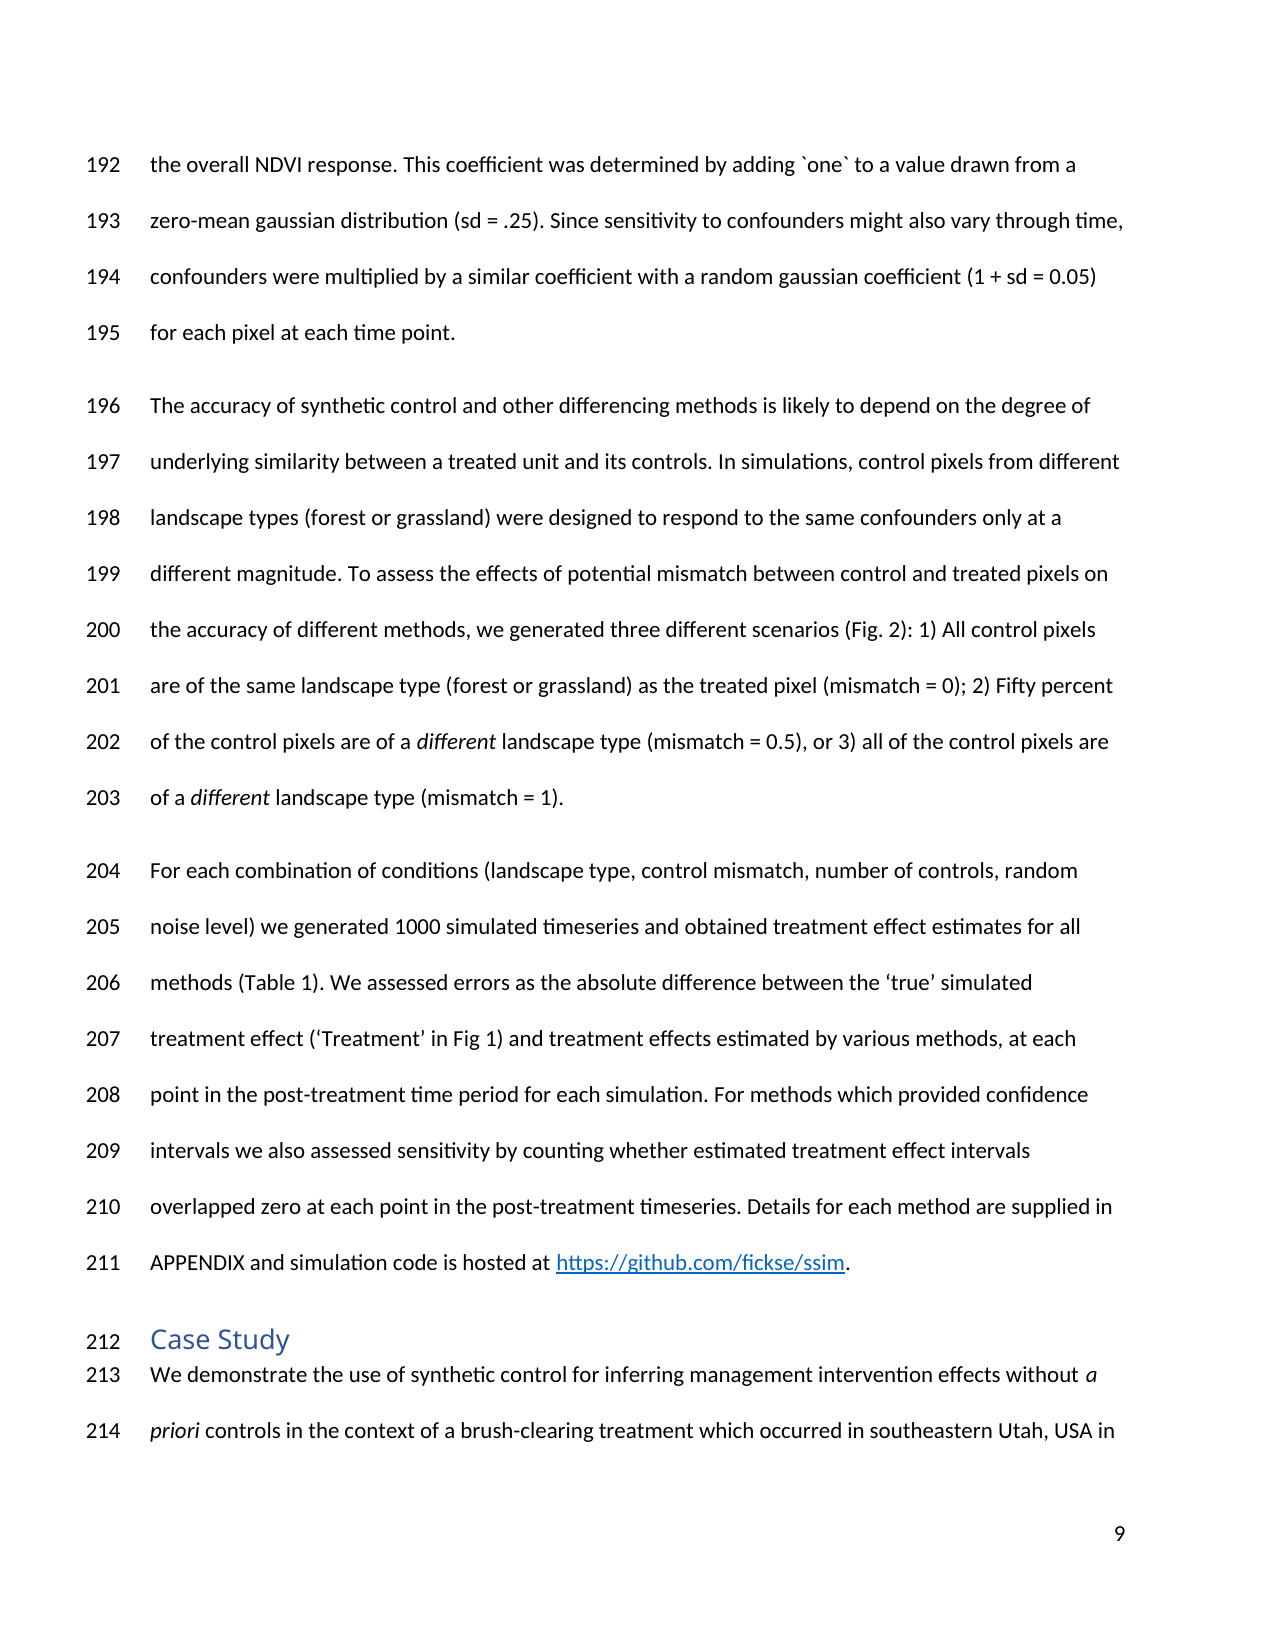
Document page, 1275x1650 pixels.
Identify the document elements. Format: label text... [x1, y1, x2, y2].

subtitle Case Study [150, 1321, 1125, 1358]
text For each combination of conditions (landscape type, control mismatch, number of controls, random noise level) we generated 1000 simulated timeseries and obtained treatment effect estimates for all methods (Table 1). We assessed errors as the absolute difference between the ‘true’ simulated treatment effect (‘Treatment’ in Fig 1) and treatment effects estimated by various methods, at each point in the post-treatment time period for each simulation. For methods which provided confidence intervals we also assessed sensitivity by counting whether estimated treatment effect intervals overlapped zero at each point in the post-treatment timeseries. Details for each method are supplied in APPENDIX and simulation code is hosted at https://github.com/fickse/ssim. [150, 856, 1125, 1276]
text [150, 150, 1125, 346]
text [150, 1361, 1125, 1445]
text The accuracy of synthetic control and other differencing methods is likely to depend on the degree of underlying similarity between a treated unit and its controls. In simulations, control pixels from different landscape types (forest or grassland) were designed to respond to the same confounders only at a different magnitude. To assess the effects of potential mismatch between control and treated pixels on the accuracy of different methods, we generated three different scenarios (Fig. 2): 1) All control pixels are of the same landscape type (forest or grassland) as the treated pixel (mismatch = 0); 2) Fifty percent of the control pixels are of a different landscape type (mismatch = 0.5), or 3) all of the control pixels are of a different landscape type (mismatch = 1). [150, 391, 1125, 811]
